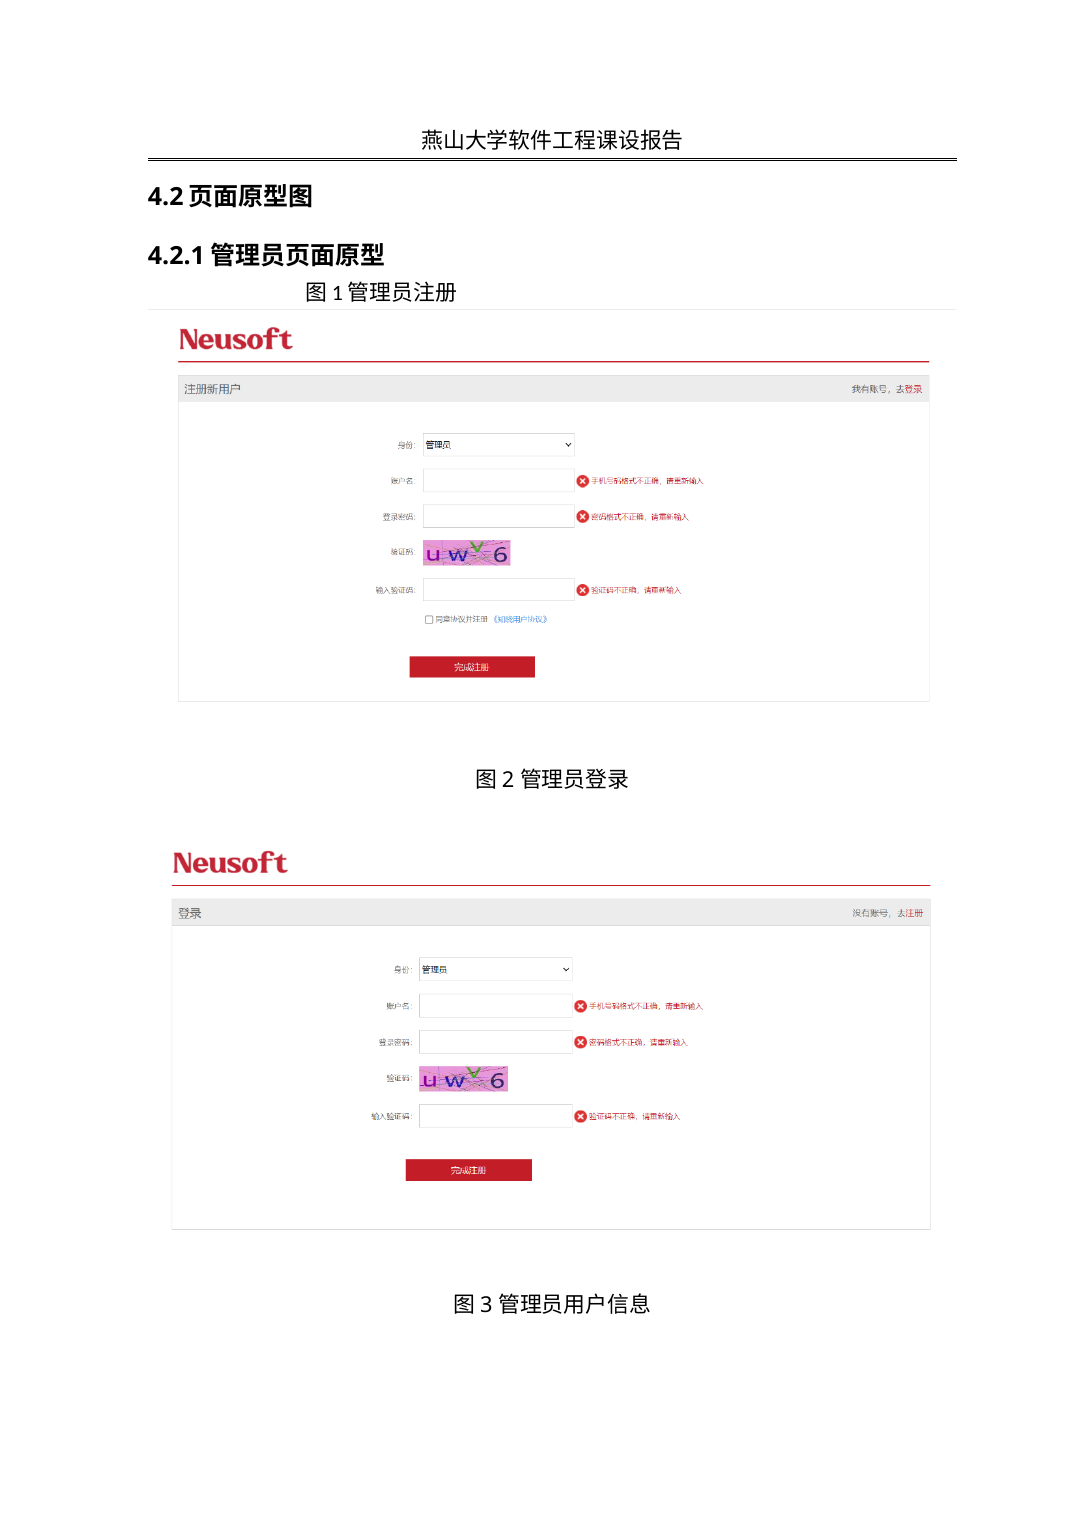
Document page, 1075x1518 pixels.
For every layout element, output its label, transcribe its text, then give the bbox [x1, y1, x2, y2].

picture [148, 309, 957, 734]
subtitle 4.2页面原型图 [148, 176, 957, 214]
text 图3 管理员用户信息 [148, 1284, 957, 1322]
text 图1 管理员注册 [148, 272, 957, 309]
subtitle 4.2.1管理员页面原型 [148, 234, 957, 272]
text 图2 管理员登录 [148, 759, 957, 797]
picture [148, 834, 956, 1261]
